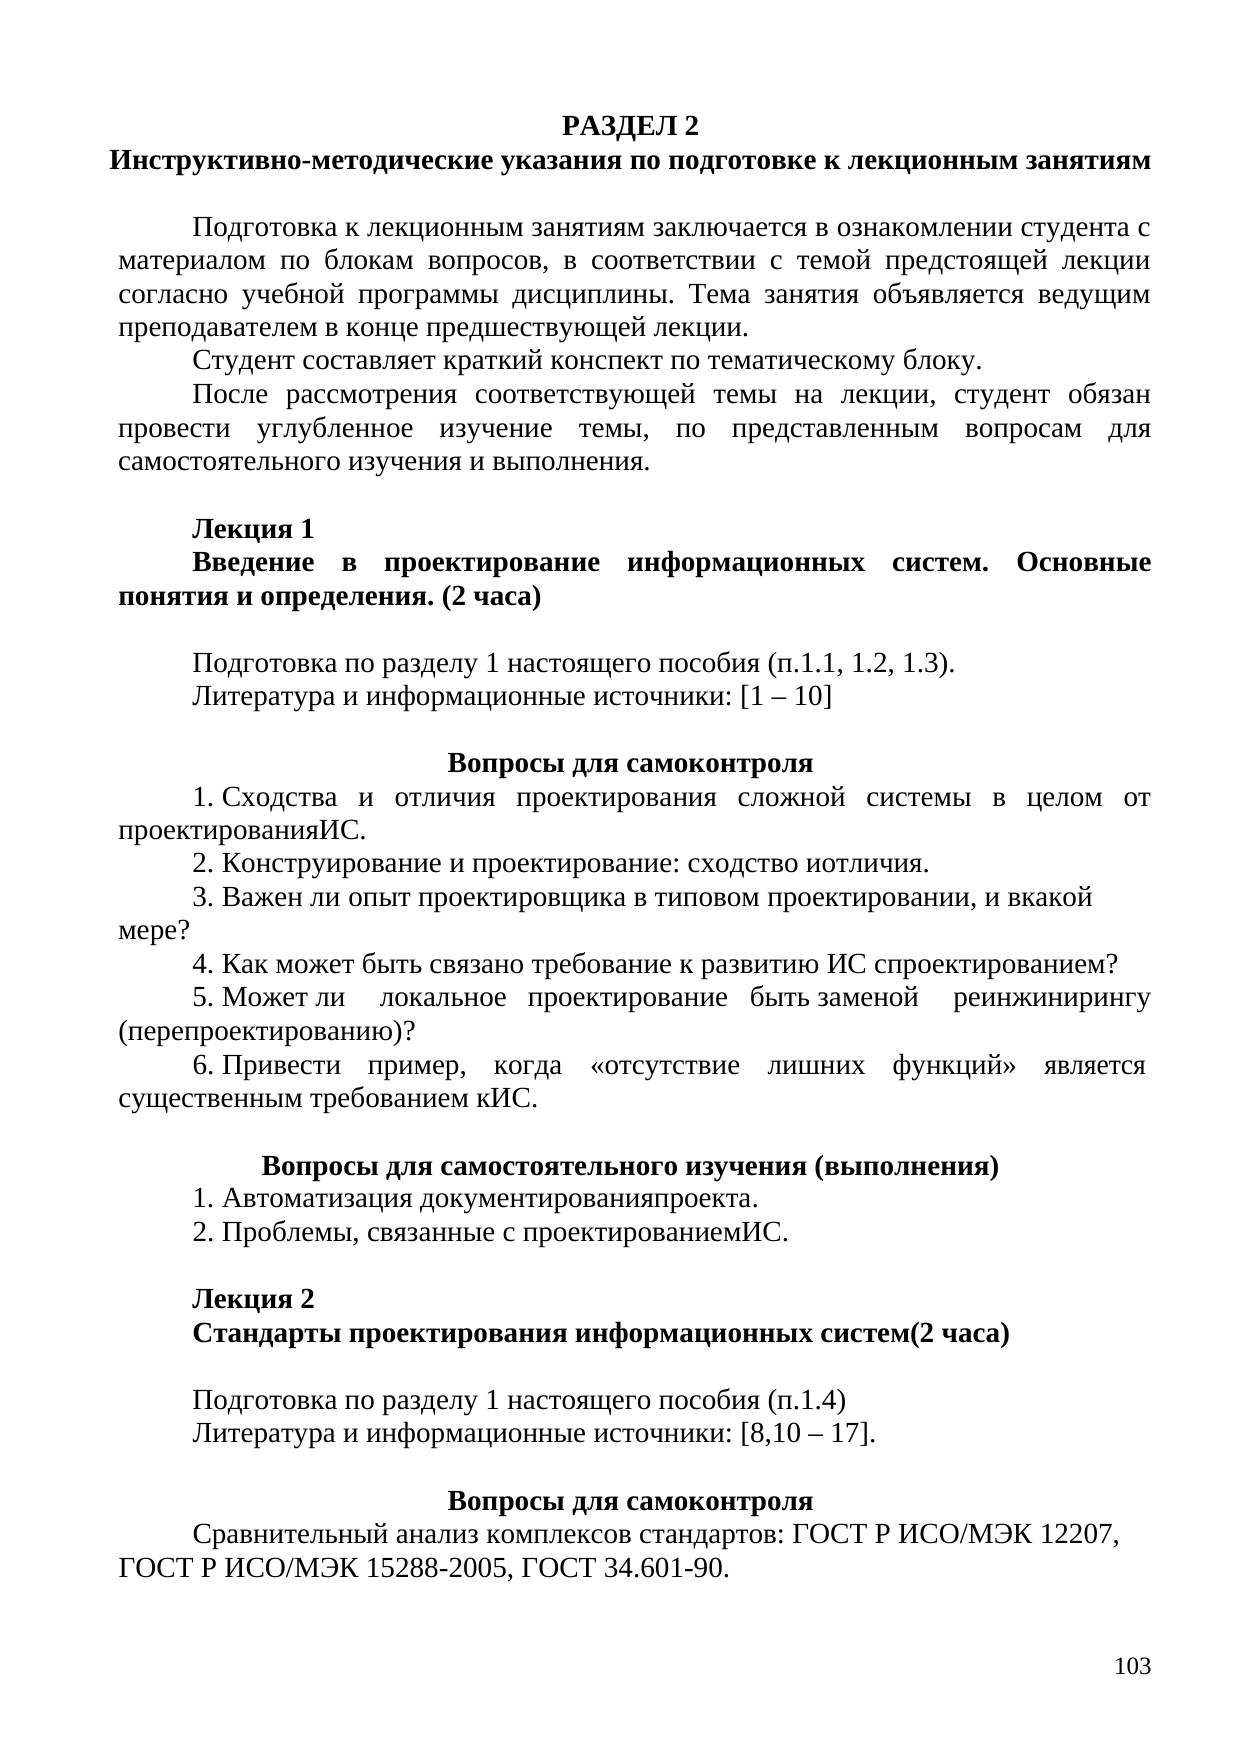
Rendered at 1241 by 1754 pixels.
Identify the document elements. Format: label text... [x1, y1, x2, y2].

list Важен ли опыт проектировщика в типовом проектировании, и вкакой [192, 879, 1176, 913]
list Может ли локальное проектирование быть заменой реинжинирингу [192, 980, 1176, 1013]
text После рассмотрения соответствующей темы на лекции, студент обязан провести углубленное изучение темы, по представленным вопросам для самостоятельного изучения и выполнения. [118, 376, 1152, 477]
list Проблемы, связанные с проектированиемИС. [192, 1214, 1176, 1248]
text РАЗДЕЛ 2 Инструктивно-методические указания по подготовке к лекционным занятиям [85, 108, 1176, 175]
text Подготовка по разделу 1 настоящего пособия (п.1.4) Литература и информационные источники: [8,10 – 17]. [192, 1382, 878, 1449]
text Подготовка к лекционным занятиям заключается в ознакомлении студента с материалом по блокам вопросов, в соответствии с темой предстоящей лекции согласно учебной программы дисциплины. Тема занятия объявляется ведущим преподавателем в конце предшествующей лекции. [118, 209, 1152, 343]
text Студент составляет краткий конспект по тематическому блоку. [192, 343, 1176, 376]
text (перепроектированию)? [118, 1013, 1176, 1047]
text Вопросы для самоконтроля [85, 745, 1176, 779]
text Введение в проектирование информационных систем. Основные понятия и определения. (2 часа) [118, 544, 1152, 612]
text Лекция 2 [118, 1282, 1152, 1315]
text Стандарты проектирования информационных систем(2 часа) [118, 1315, 1152, 1349]
text Вопросы для самоконтроля [85, 1483, 1176, 1516]
text Подготовка по разделу 1 настоящего пособия (п.1.1, 1.2, 1.3). Литература и информационные источники: [1 – 10] [192, 645, 957, 712]
text мере? [118, 913, 190, 946]
text Вопросы для самостоятельного изучения (выполнения) [85, 1148, 1176, 1181]
text Сравнительный анализ комплексов стандартов: ГОСТ Р ИСО/МЭК 12207, ГОСТ Р ИСО/МЭК 15288-2005, ГОСТ 34.601-90. [118, 1516, 1176, 1583]
list Как может быть связано требование к развитию ИС спроектированием? [192, 946, 1176, 980]
list Автоматизация документированияпроекта. [192, 1181, 1176, 1214]
list Привести пример, когда «отсутствие лишних функций» является существенным требованием кИС. [118, 1047, 1152, 1114]
list Сходства и отличия проектирования сложной системы в целом от проектированияИС. [118, 779, 1152, 846]
list Конструирование и проектирование: сходство иотличия. [192, 846, 1176, 879]
text Лекция 1 [118, 511, 1152, 544]
